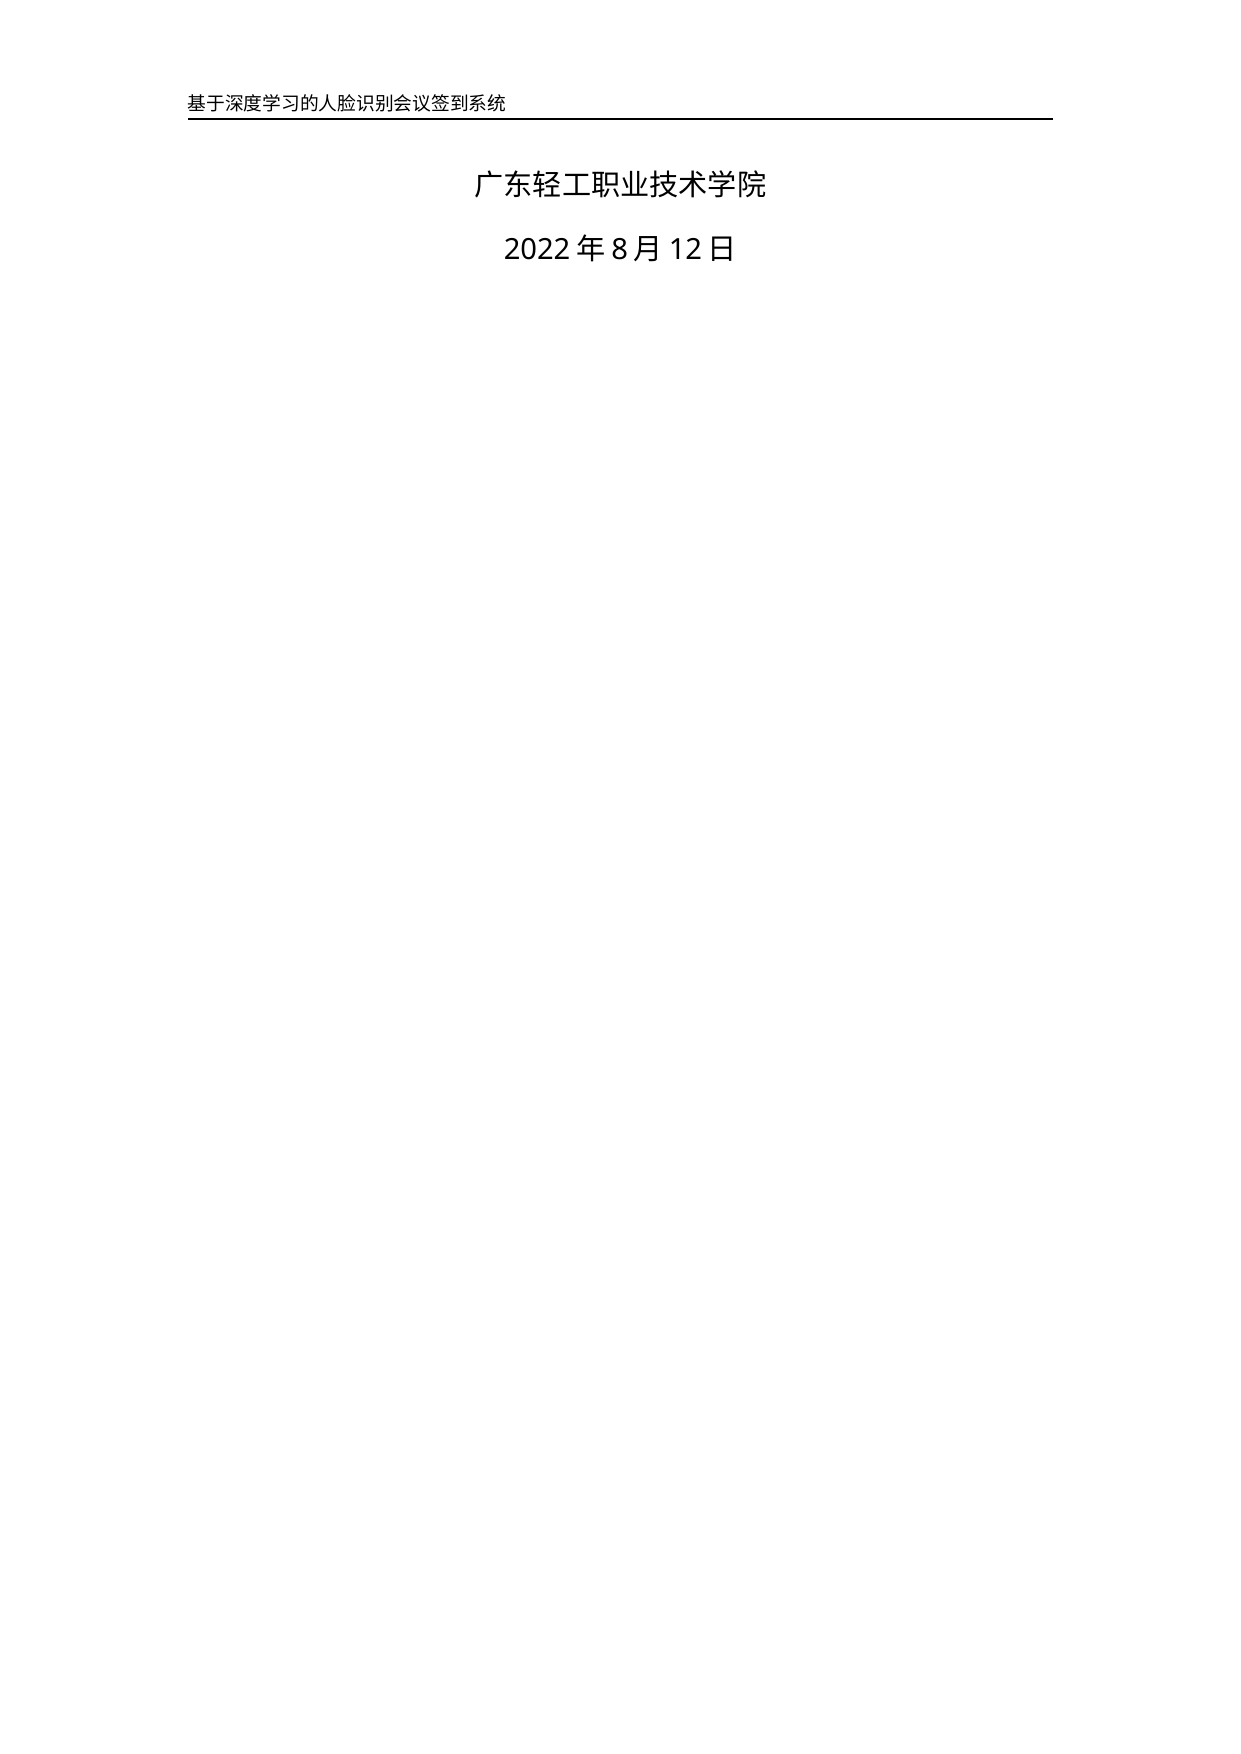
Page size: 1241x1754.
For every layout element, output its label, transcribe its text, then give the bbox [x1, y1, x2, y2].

text 2022年8月12日 [187, 225, 1053, 268]
text 广东轻工职业技术学院 [187, 162, 1053, 204]
